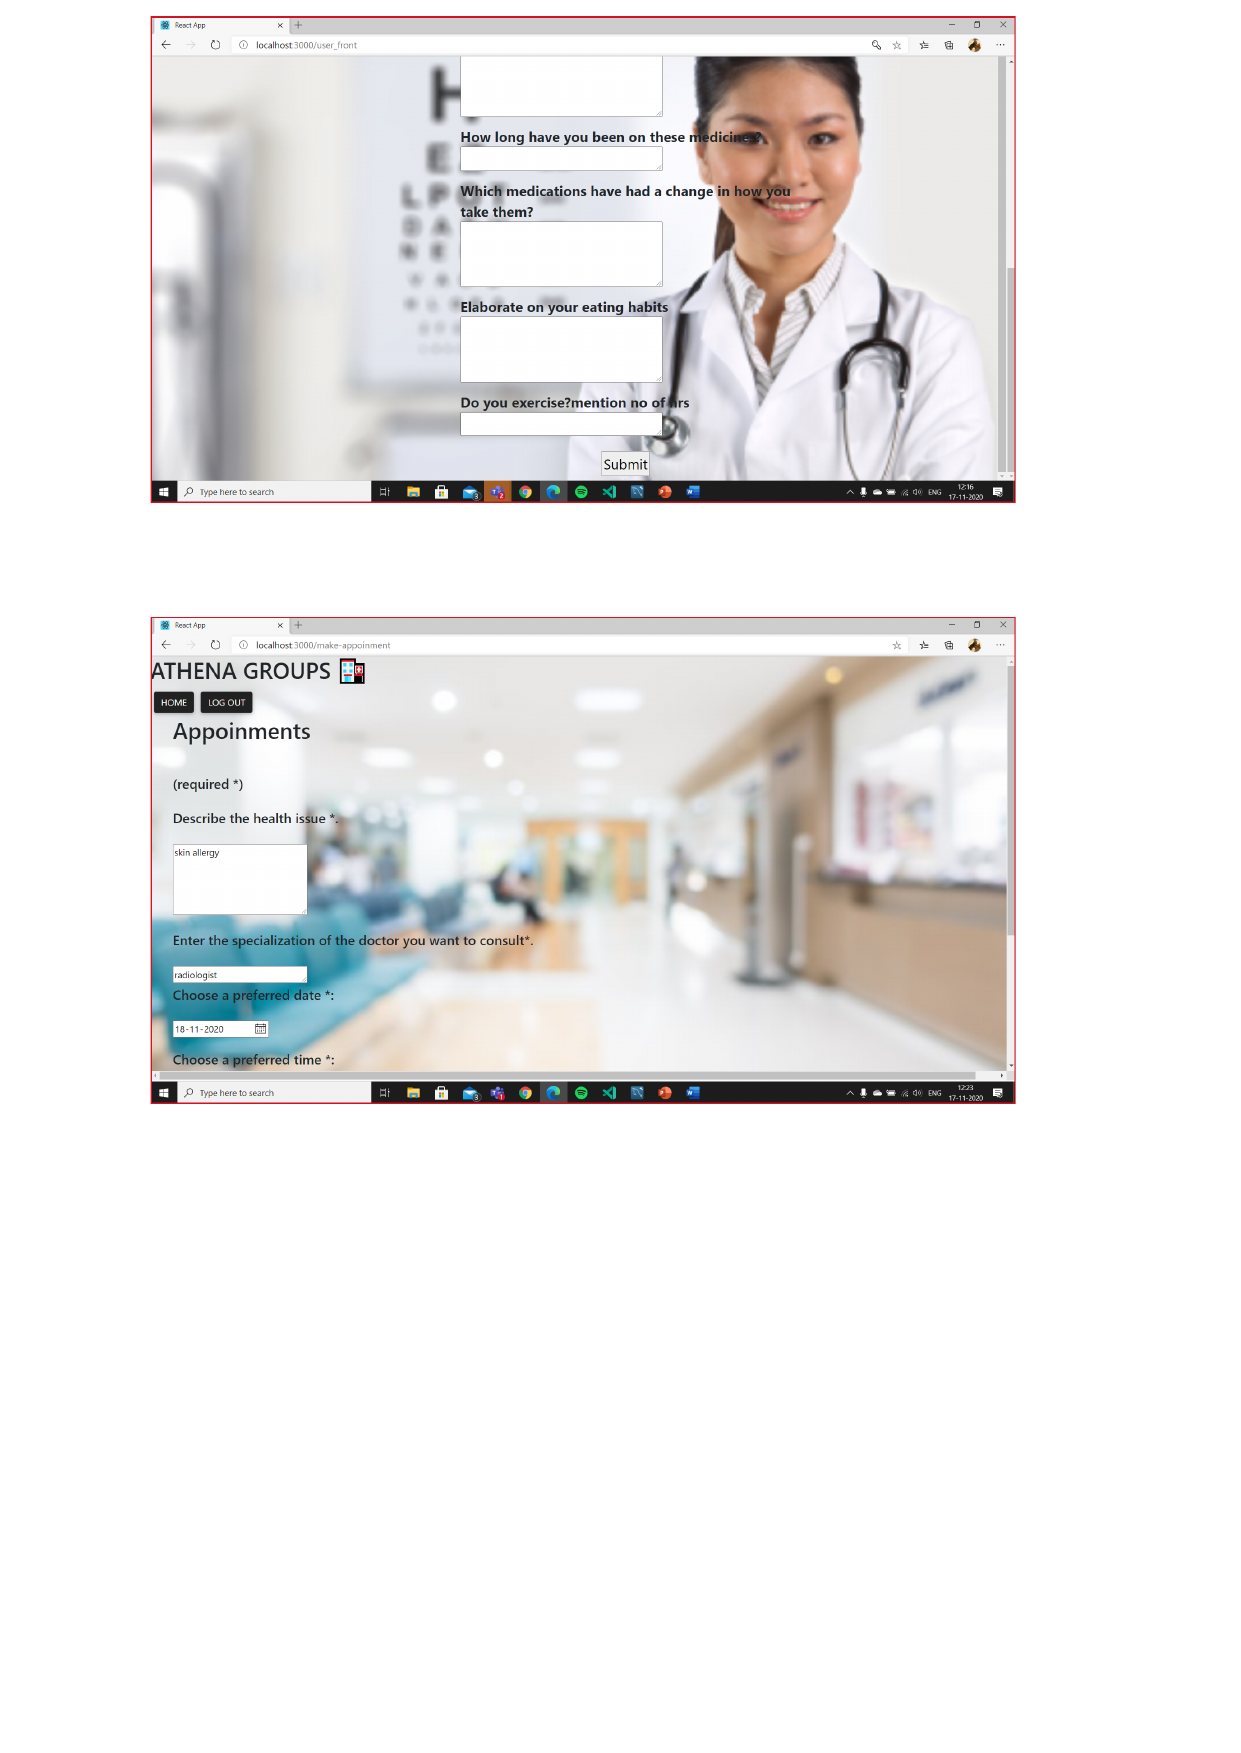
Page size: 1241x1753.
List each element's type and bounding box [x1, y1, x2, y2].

picture [150, 16, 1016, 503]
picture [150, 617, 1016, 1104]
